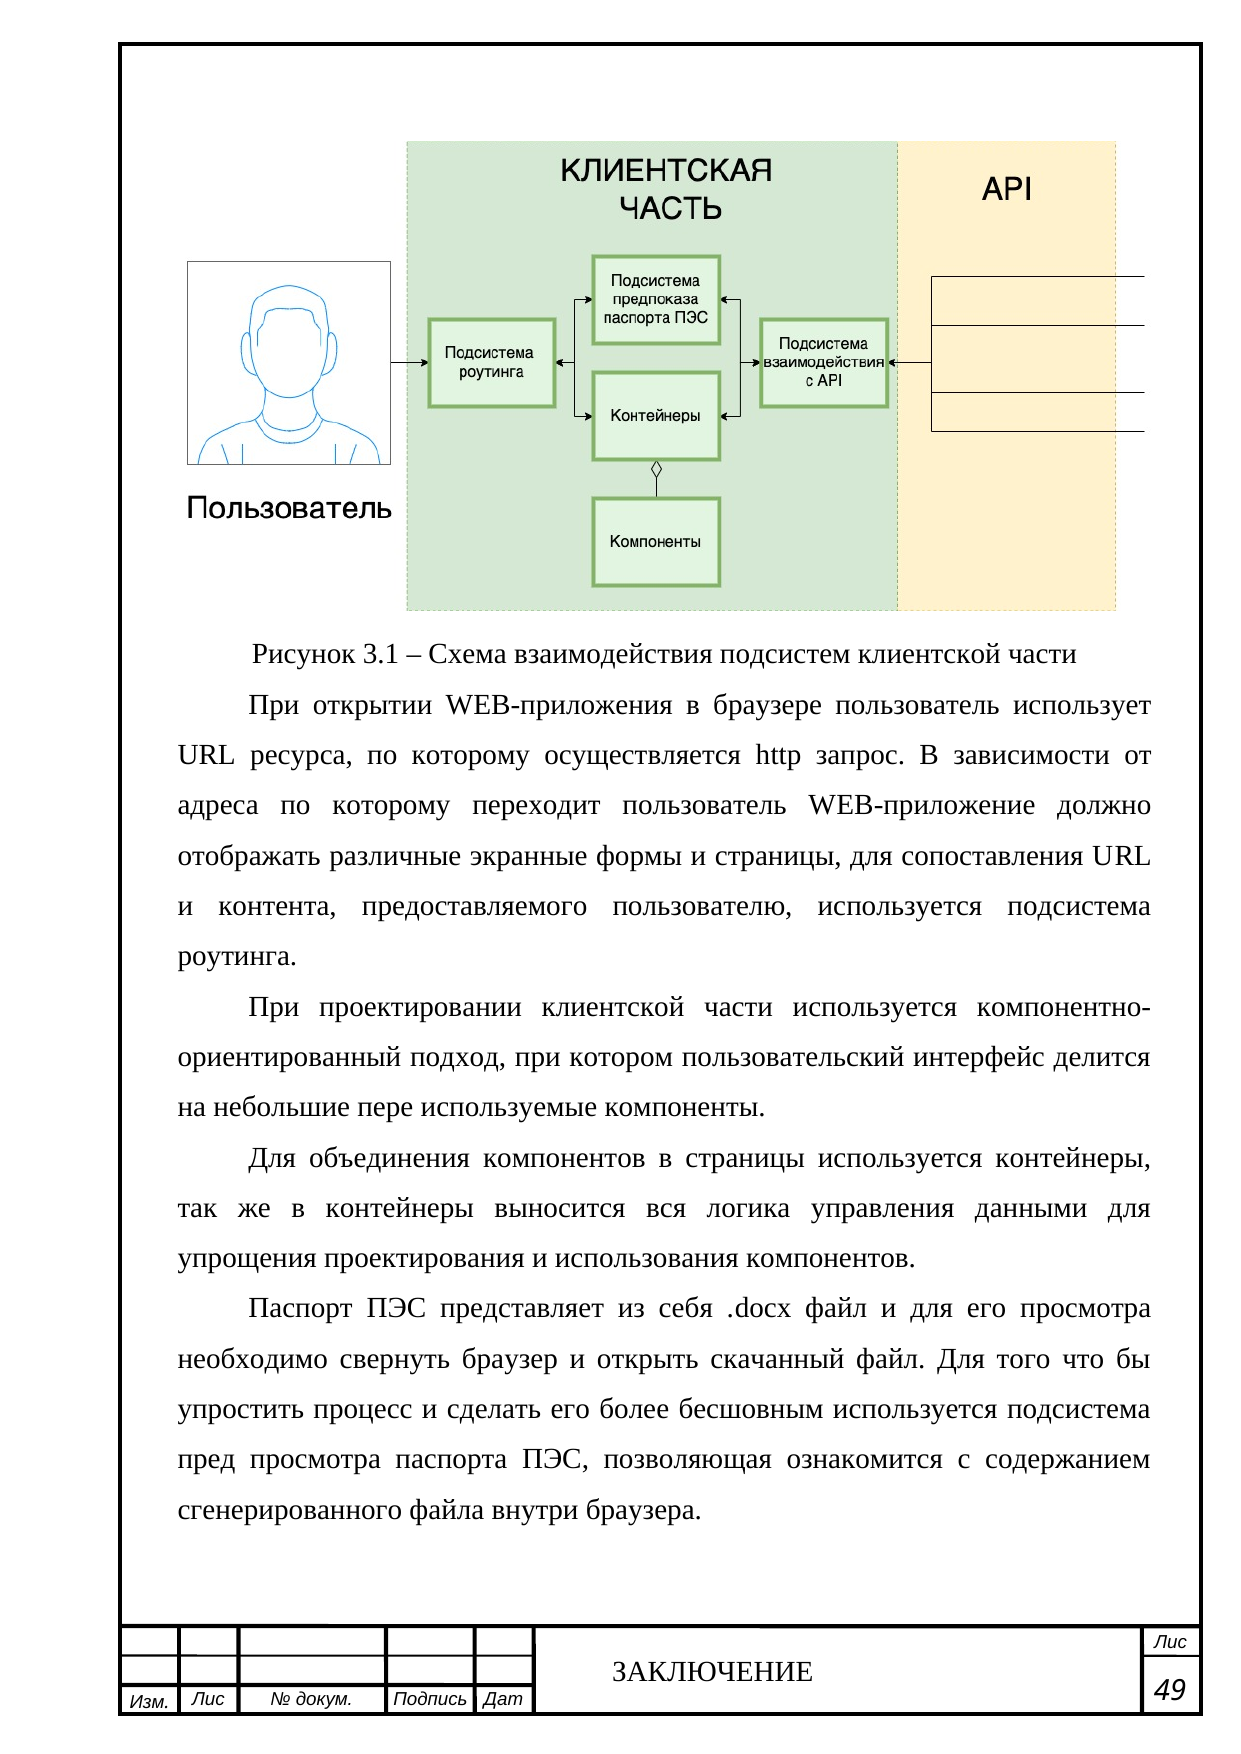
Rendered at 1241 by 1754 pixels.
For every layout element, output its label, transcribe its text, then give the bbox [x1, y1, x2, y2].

text Паспорт ПЭС представляет из себя .docx файл и для его просмотра необходимо свернуть браузер и открыть скачанный файл. Для того что бы упростить процесс и сделать его более бесшовным используется подсистема пред просмотра паспорта ПЭС, позволяющая ознакомится с содержанием сгенерированного файла внутри браузера. [177, 1291, 1152, 1525]
text При открытии WEB-приложения в браузере пользователь использует URL ресурса, по которому осуществляется http запрос. В зависимости от адреса по которому переходит пользователь WEB-приложение должно отображать различные экранные формы и страницы, для сопоставления URL и контента, предоставляемого пользователю, используется подсистема роутинга. [177, 687, 1152, 972]
text Для объединения компонентов в страницы используется контейнеры, так же в контейнеры выносится вся логика управления данными для упрощения проектирования и использования компонентов. [177, 1140, 1152, 1274]
text Рисунок 3.1 – Схема взаимодействия подсистем клиентской части [177, 637, 1152, 670]
picture [177, 141, 1152, 611]
text При проектировании клиентской части используется компонентно-ориентированный подход, при котором пользовательский интерфейс делится на небольшие пере используемые компоненты. [177, 989, 1152, 1123]
